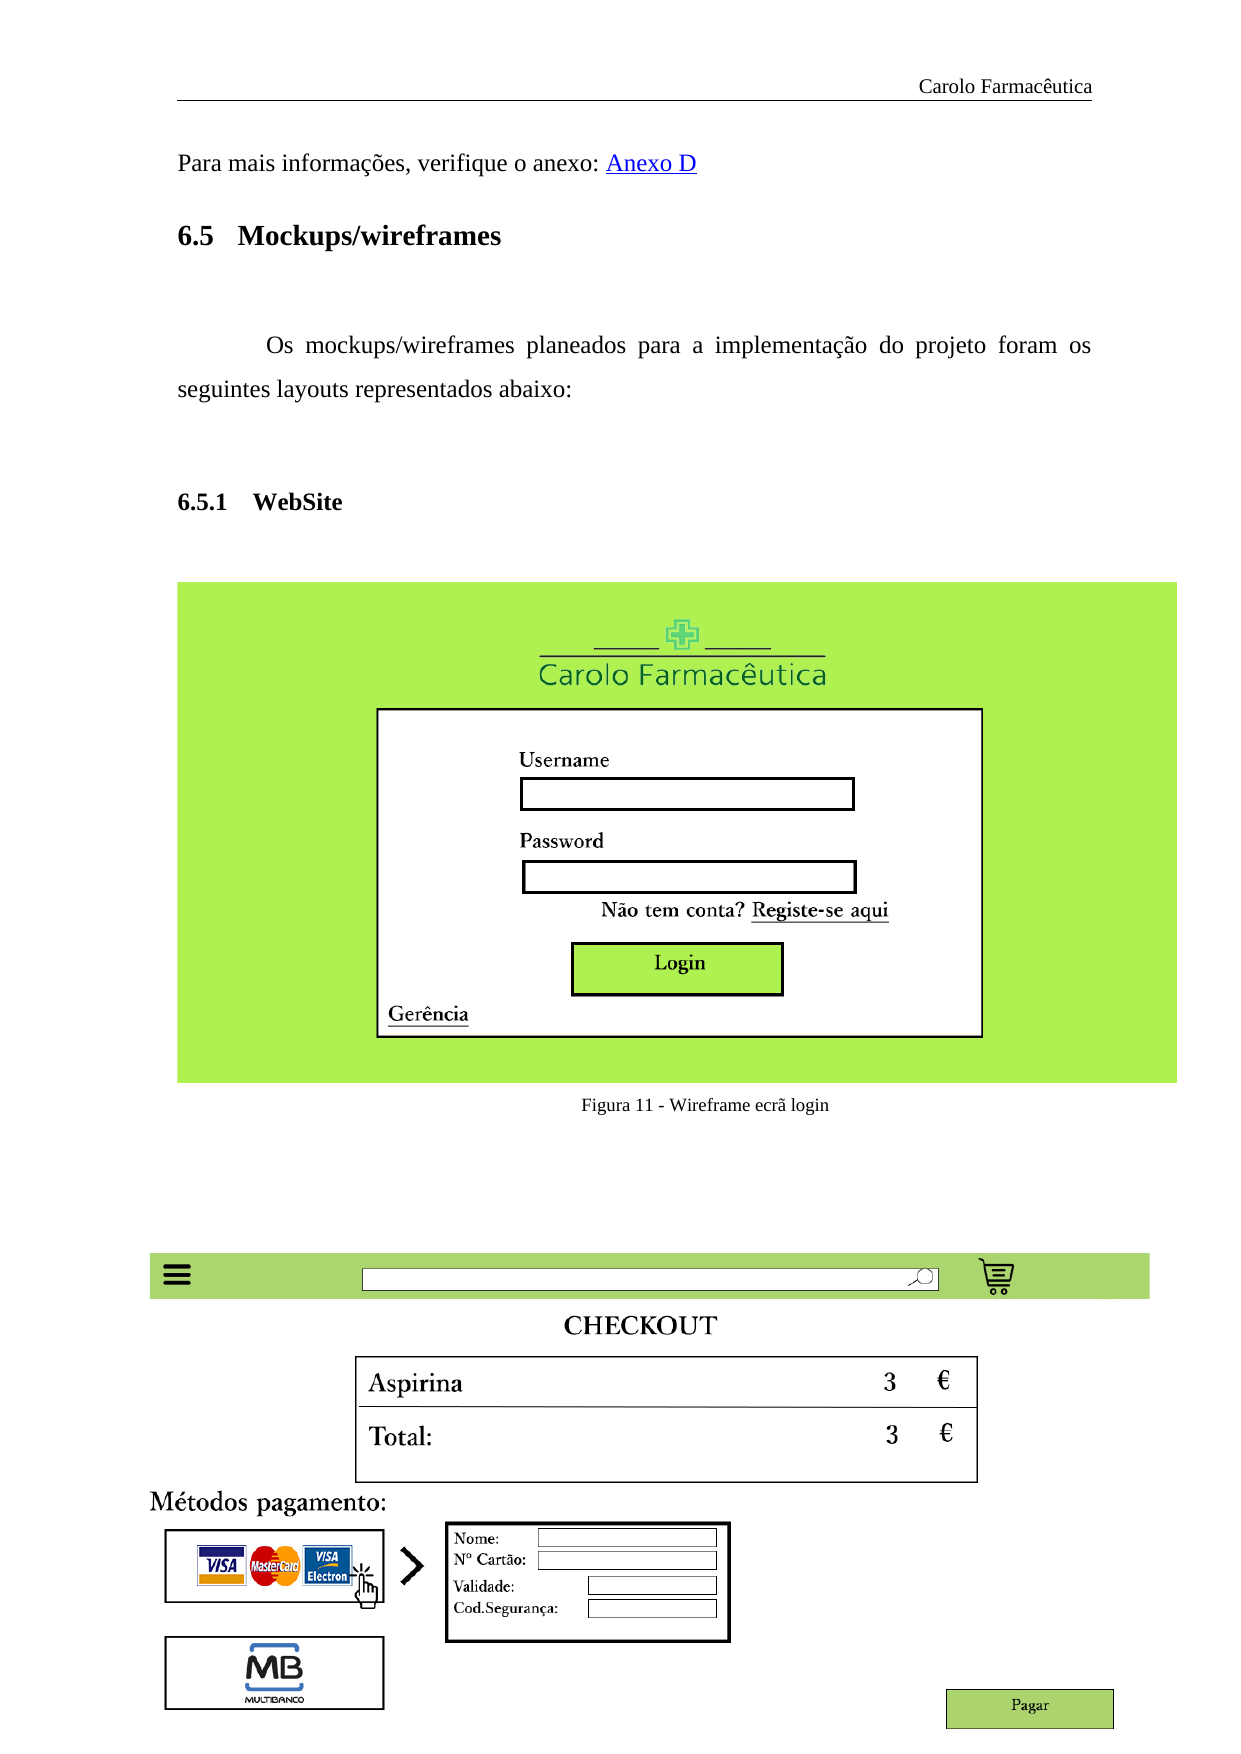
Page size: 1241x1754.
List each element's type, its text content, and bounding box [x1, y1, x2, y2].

picture [177, 582, 1177, 1082]
text Os mockups/wireframes planeados para a implementação do projeto foram os seguintes layouts representados abaixo: [177, 331, 1092, 402]
text Para mais informações, verifique o anexo: Anexo D [177, 148, 1092, 176]
subtitle WebSite [177, 487, 1092, 516]
subtitle Mockups/wireframes [177, 218, 1092, 252]
picture [149, 1253, 1149, 1750]
